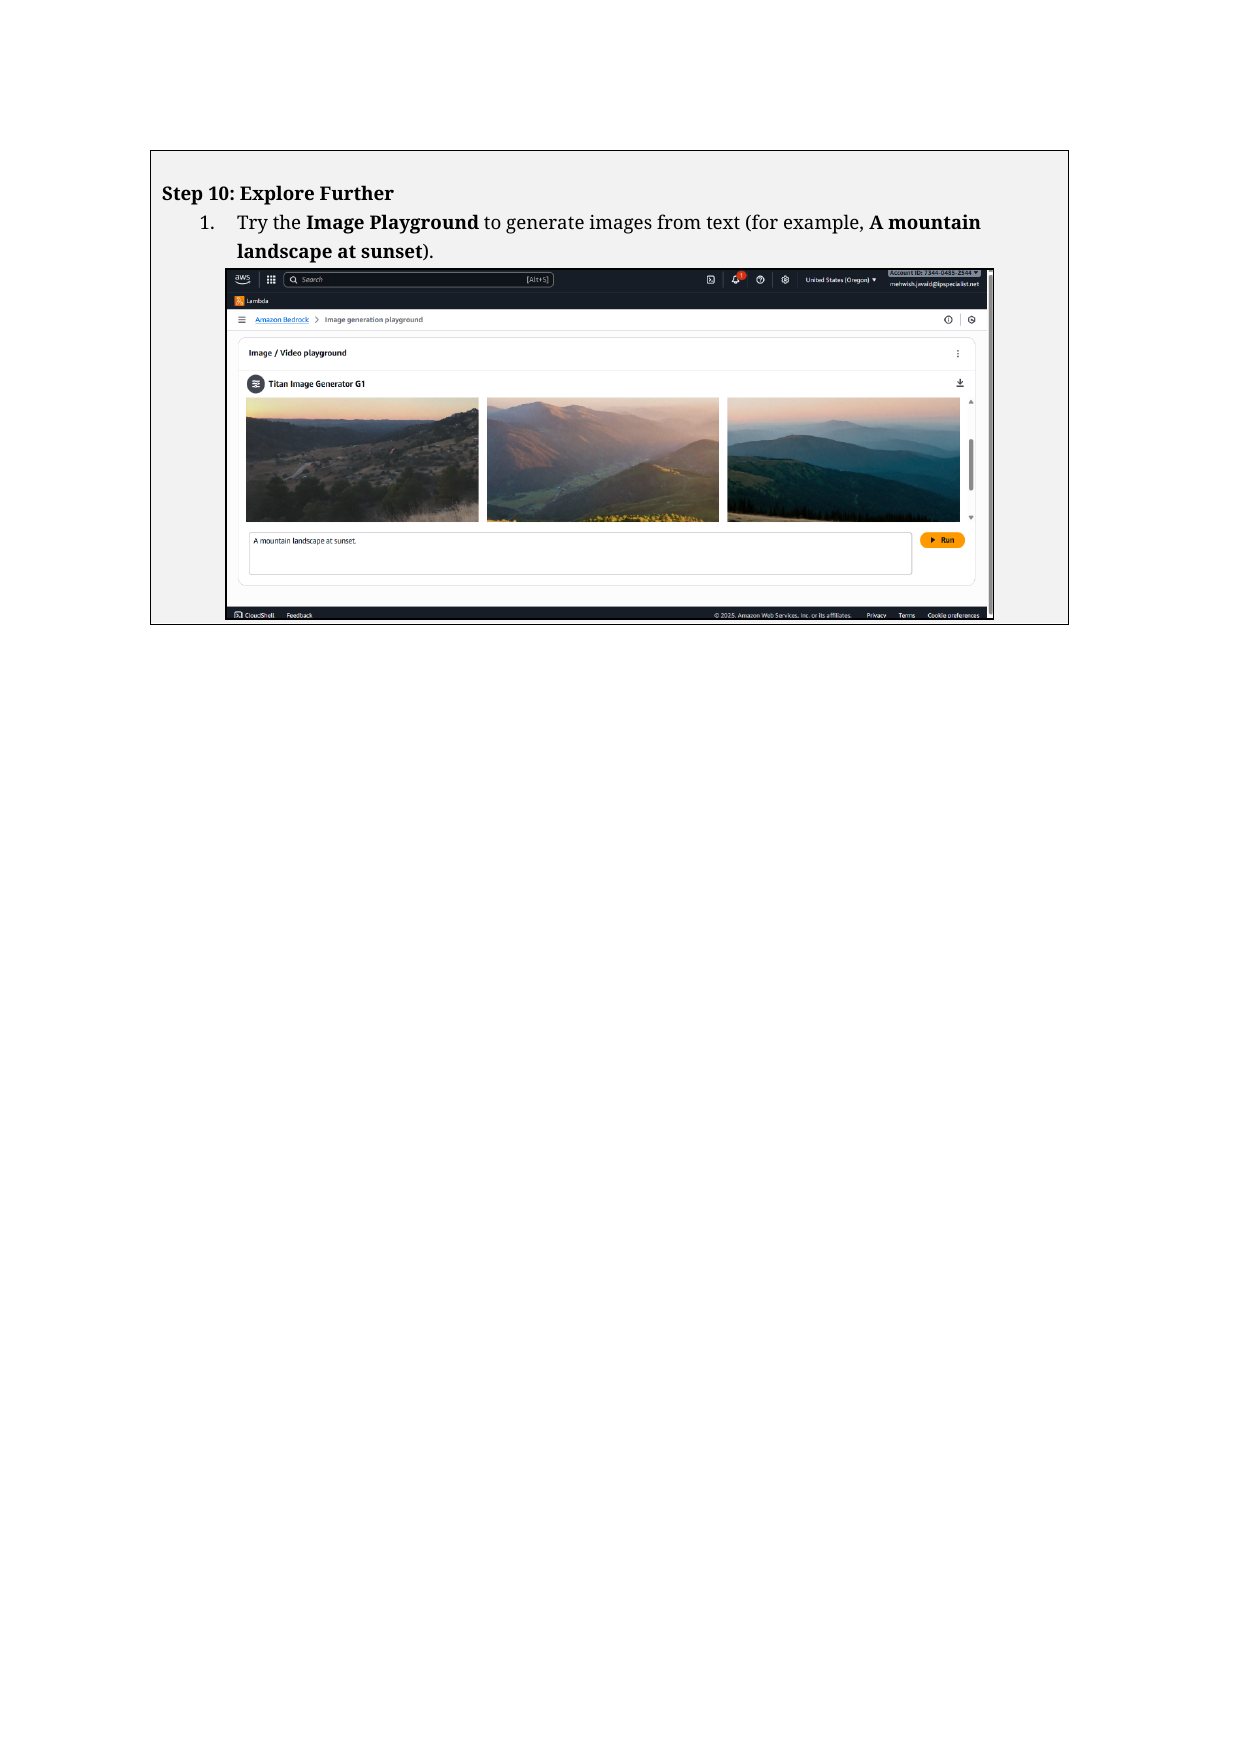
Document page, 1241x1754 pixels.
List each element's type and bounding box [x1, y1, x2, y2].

table_header [151, 151, 1068, 623]
picture [227, 270, 993, 618]
